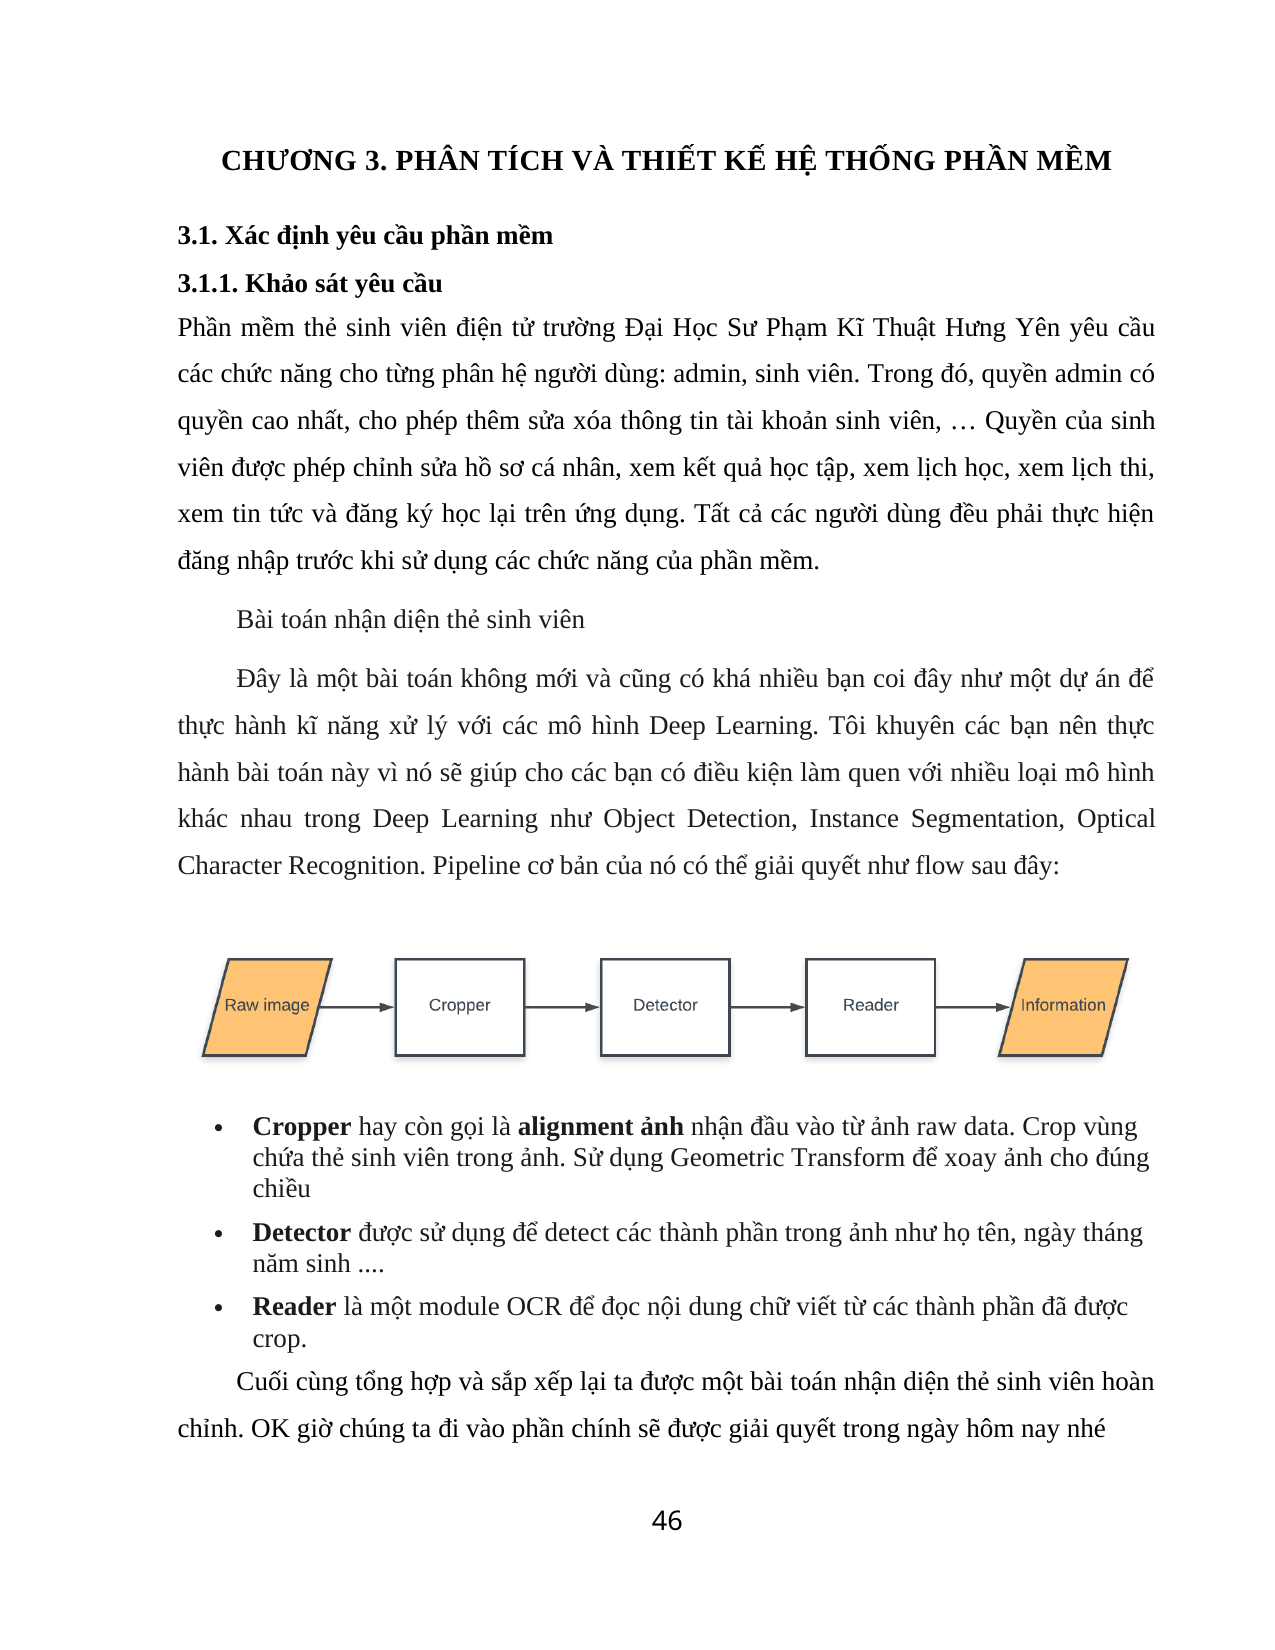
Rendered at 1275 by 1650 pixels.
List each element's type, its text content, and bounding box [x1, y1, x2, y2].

text Phần mềm thẻ sinh viên điện tử trường Đại Học Sư Phạm Kĩ Thuật Hưng Yên yêu cầu các chức năng cho từng phân hệ người dùng: admin, sinh viên. Trong đó, quyền admin có quyền cao nhất, cho phép thêm sửa xóa thông tin tài khoản sinh viên, … Quyền của sinh viên được phép chỉnh sửa hồ sơ cá nhân, xem kết quả học tập, xem lịch học, xem lịch thi, xem tin tức và đăng ký học lại trên ứng dụng. Tất cả các người dùng đều phải thực hiện đăng nhập trước khi sử dụng các chức năng của phần mềm. [177, 311, 1157, 575]
text Đây là một bài toán không mới và cũng có khá nhiều bạn coi đây như một dự án để thực hành kĩ năng xử lý với các mô hình Deep Learning. Tôi khuyên các bạn nên thực hành bài toán này vì nó sẽ giúp cho các bạn có điều kiện làm quen với nhiều loại mô hình khác nhau trong Deep Learning như Object Detection, Instance Segmentation, Optical Character Recognition. Pipeline cơ bản của nó có thể giải quyết như flow sau đây: [177, 662, 1157, 880]
list Cropper hay còn gọi là alignment ảnh nhận đầu vào từ ảnh raw data. Crop vùng chứa thẻ sinh viên trong ảnh. Sử dụng Geometric Transform để xoay ảnh cho đúng chiều [215, 1110, 1157, 1203]
list Detector được sử dụng để detect các thành phần trong ảnh như họ tên, ngày tháng năm sinh .... [215, 1216, 1157, 1278]
list Reader là một module OCR để đọc nội dung chữ viết từ các thành phần đã được crop. [215, 1291, 1157, 1353]
text CHƯƠNG 3. PHÂN TÍCH VÀ THIẾT KẾ HỆ THỐNG PHẦN MỀM [177, 143, 1157, 177]
subtitle 3.1.1. Khảo sát yêu cầu [177, 267, 1157, 298]
text Bài toán nhận diện thẻ sinh viên [177, 603, 1157, 634]
text Cuối cùng tổng hợp và sắp xếp lại ta được một bài toán nhận diện thẻ sinh viên hoàn chỉnh. OK giờ chúng ta đi vào phần chính sẽ được giải quyết trong ngày hôm nay nhé [177, 1365, 1157, 1443]
subtitle 3.1. Xác định yêu cầu phần mềm [177, 219, 1157, 250]
picture [177, 933, 1153, 1081]
